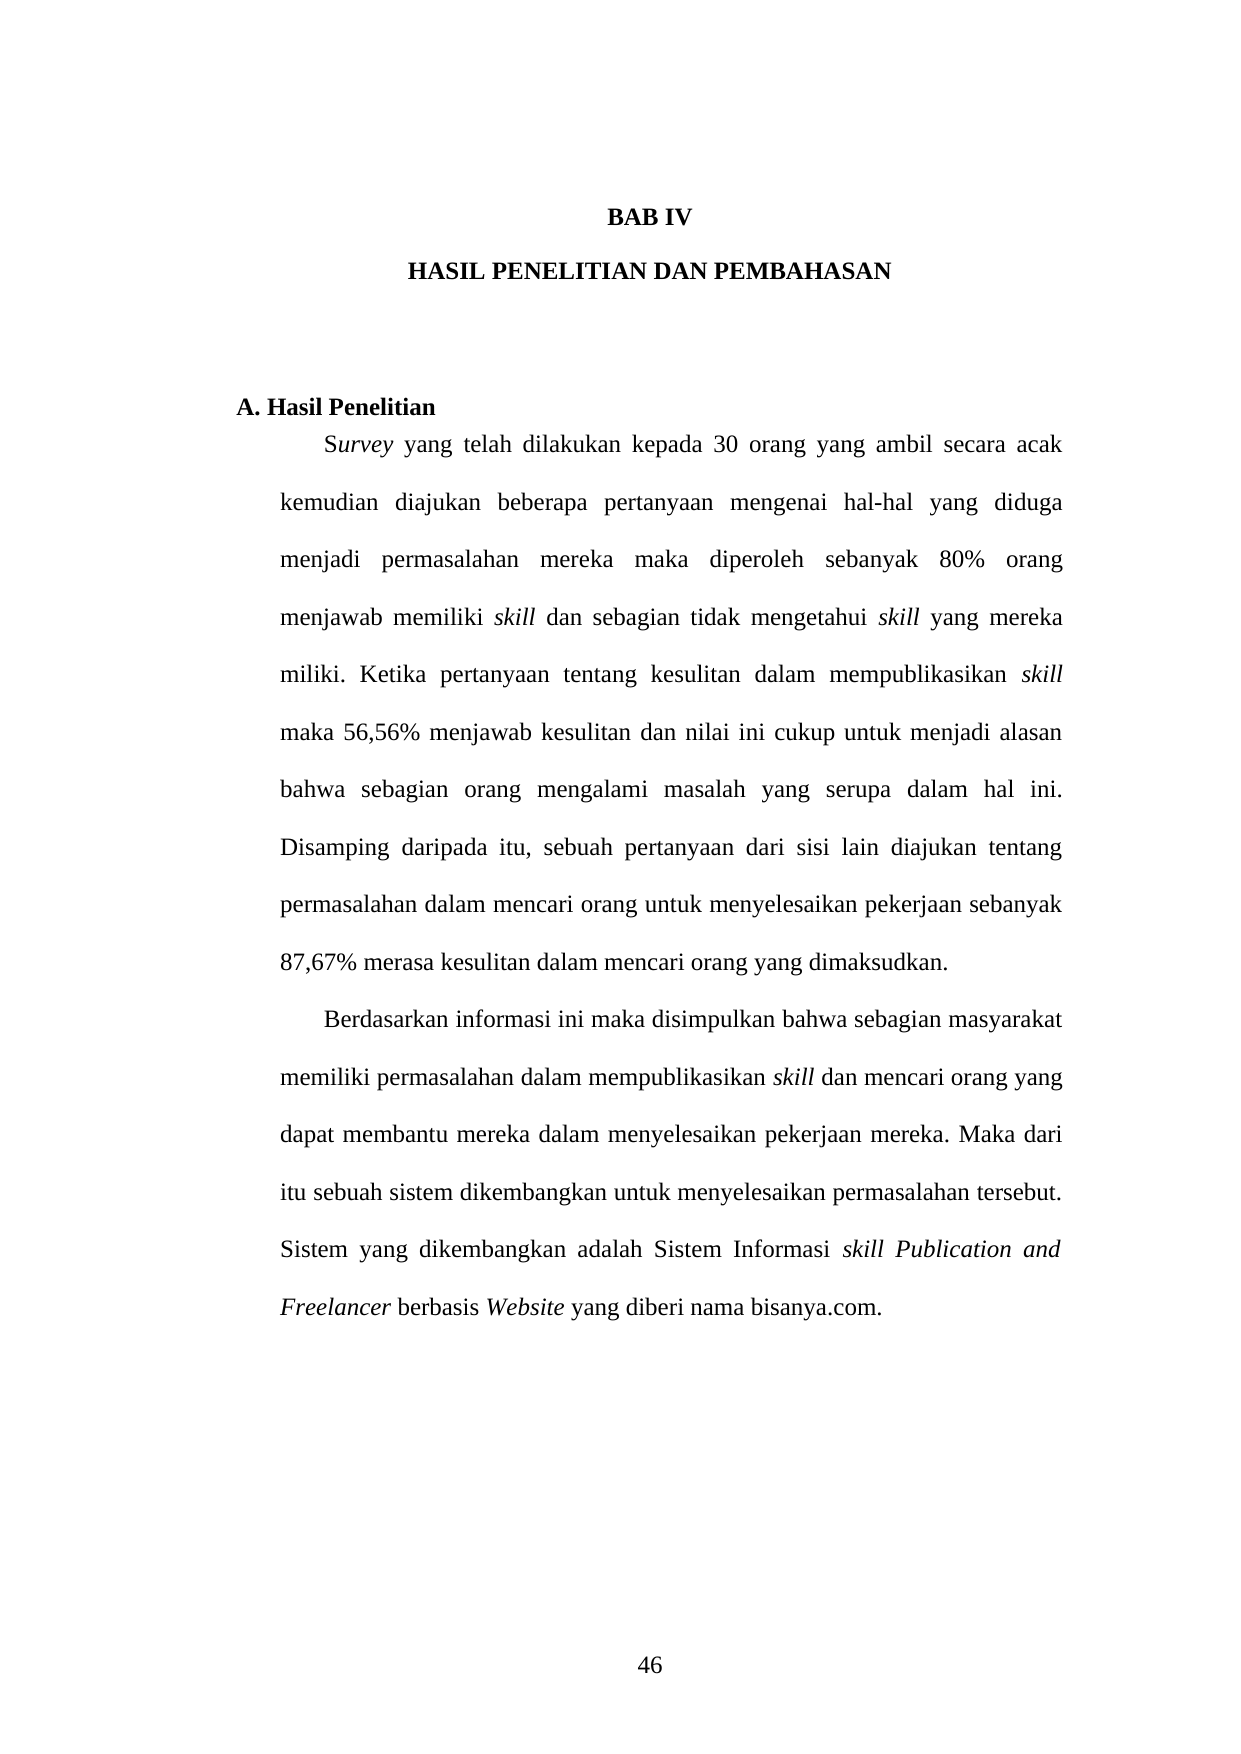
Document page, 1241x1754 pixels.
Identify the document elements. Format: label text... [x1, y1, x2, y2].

subtitle Hasil Penelitian [236, 392, 1063, 421]
list Survey yang telah dilakukan kepada 30 orang yang ambil secara acak kemudian diajukan beberapa pertanyaan mengenai hal-hal yang diduga menjadi permasalahan mereka maka diperoleh sebanyak 80% orang menjawab memiliki skill dan sebagian tidak mengetahui skill yang mereka miliki. Ketika pertanyaan tentang kesulitan dalam mempublikasikan skill maka 56,56% menjawab kesulitan dan nilai ini cukup untuk menjadi alasan bahwa sebagian orang mengalami masalah yang serupa dalam hal ini. Disamping daripada itu, sebuah pertanyaan dari sisi lain diajukan tentang permasalahan dalam mencari orang untuk menyelesaikan pekerjaan sebanyak 87,67% merasa kesulitan dalam mencari orang yang dimaksudkan. [280, 429, 1063, 976]
subtitle BAB IV [236, 202, 1063, 231]
subtitle HASIL PENELITIAN DAN PEMBAHASAN [236, 256, 1063, 285]
list Berdasarkan informasi ini maka disimpulkan bahwa sebagian masyarakat memiliki permasalahan dalam mempublikasikan skill dan mencari orang yang dapat membantu mereka dalam menyelesaikan pekerjaan mereka. Maka dari itu sebuah sistem dikembangkan untuk menyelesaikan permasalahan tersebut. Sistem yang dikembangkan adalah Sistem Informasi skill Publication and Freelancer berbasis Website yang diberi nama bisanya.com. [280, 1004, 1063, 1321]
